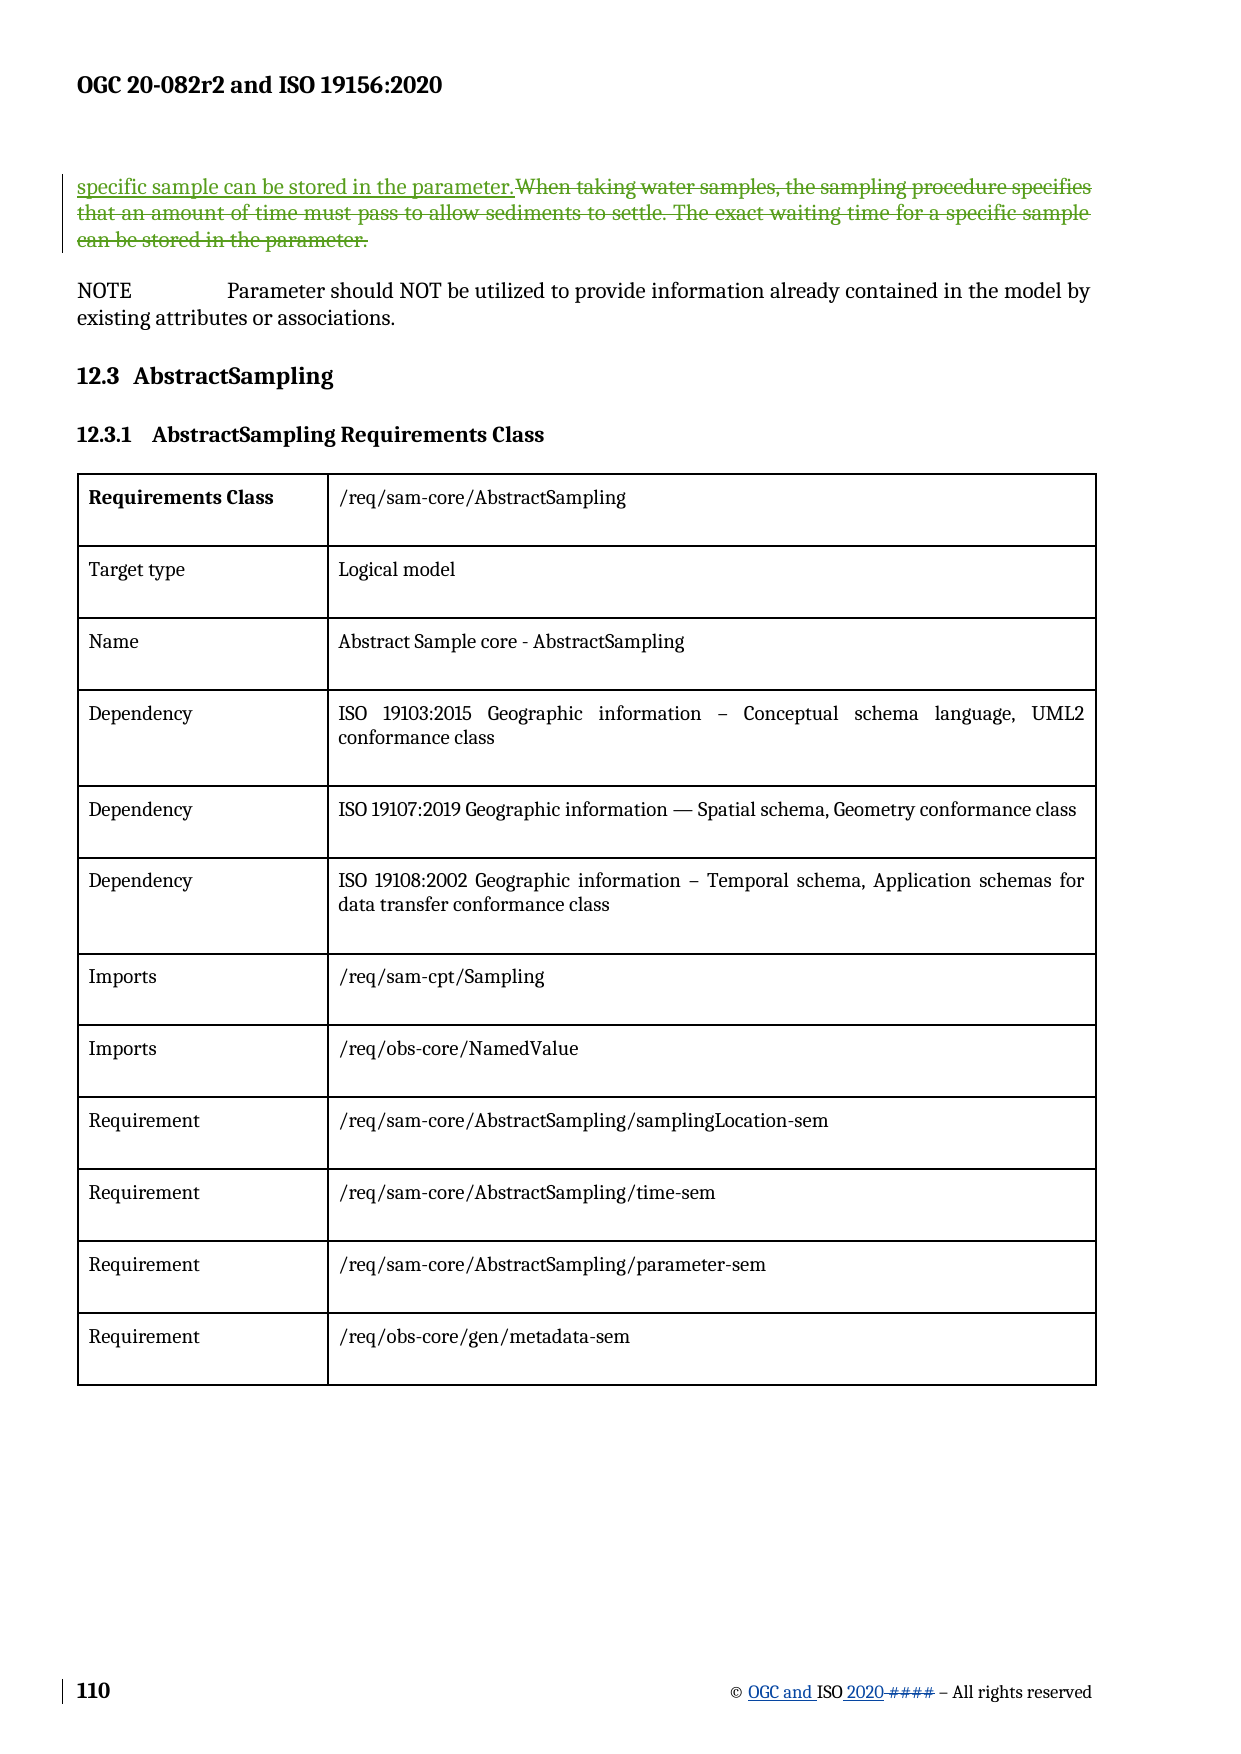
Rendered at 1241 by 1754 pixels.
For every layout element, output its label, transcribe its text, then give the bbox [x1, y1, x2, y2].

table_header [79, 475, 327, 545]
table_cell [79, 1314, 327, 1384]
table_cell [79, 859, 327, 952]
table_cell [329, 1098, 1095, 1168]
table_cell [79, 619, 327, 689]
subtitle AbstractSampling Requirements Class [77, 422, 1092, 448]
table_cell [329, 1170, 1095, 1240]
text EXAMPLE [77, 174, 1092, 253]
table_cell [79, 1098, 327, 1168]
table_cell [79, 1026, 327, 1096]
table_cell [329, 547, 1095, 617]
text NOTE Parameter should NOT be utilized to provide information already contained in the model by existing attributes or associations. [77, 278, 1092, 331]
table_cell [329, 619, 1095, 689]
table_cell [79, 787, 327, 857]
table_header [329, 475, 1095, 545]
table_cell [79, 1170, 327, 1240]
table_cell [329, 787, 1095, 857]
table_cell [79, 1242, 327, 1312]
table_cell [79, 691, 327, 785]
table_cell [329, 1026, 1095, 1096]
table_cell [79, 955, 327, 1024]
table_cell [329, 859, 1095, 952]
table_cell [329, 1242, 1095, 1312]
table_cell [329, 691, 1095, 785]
subtitle AbstractSampling [77, 362, 1092, 391]
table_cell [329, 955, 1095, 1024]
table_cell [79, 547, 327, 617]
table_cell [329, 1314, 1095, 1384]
